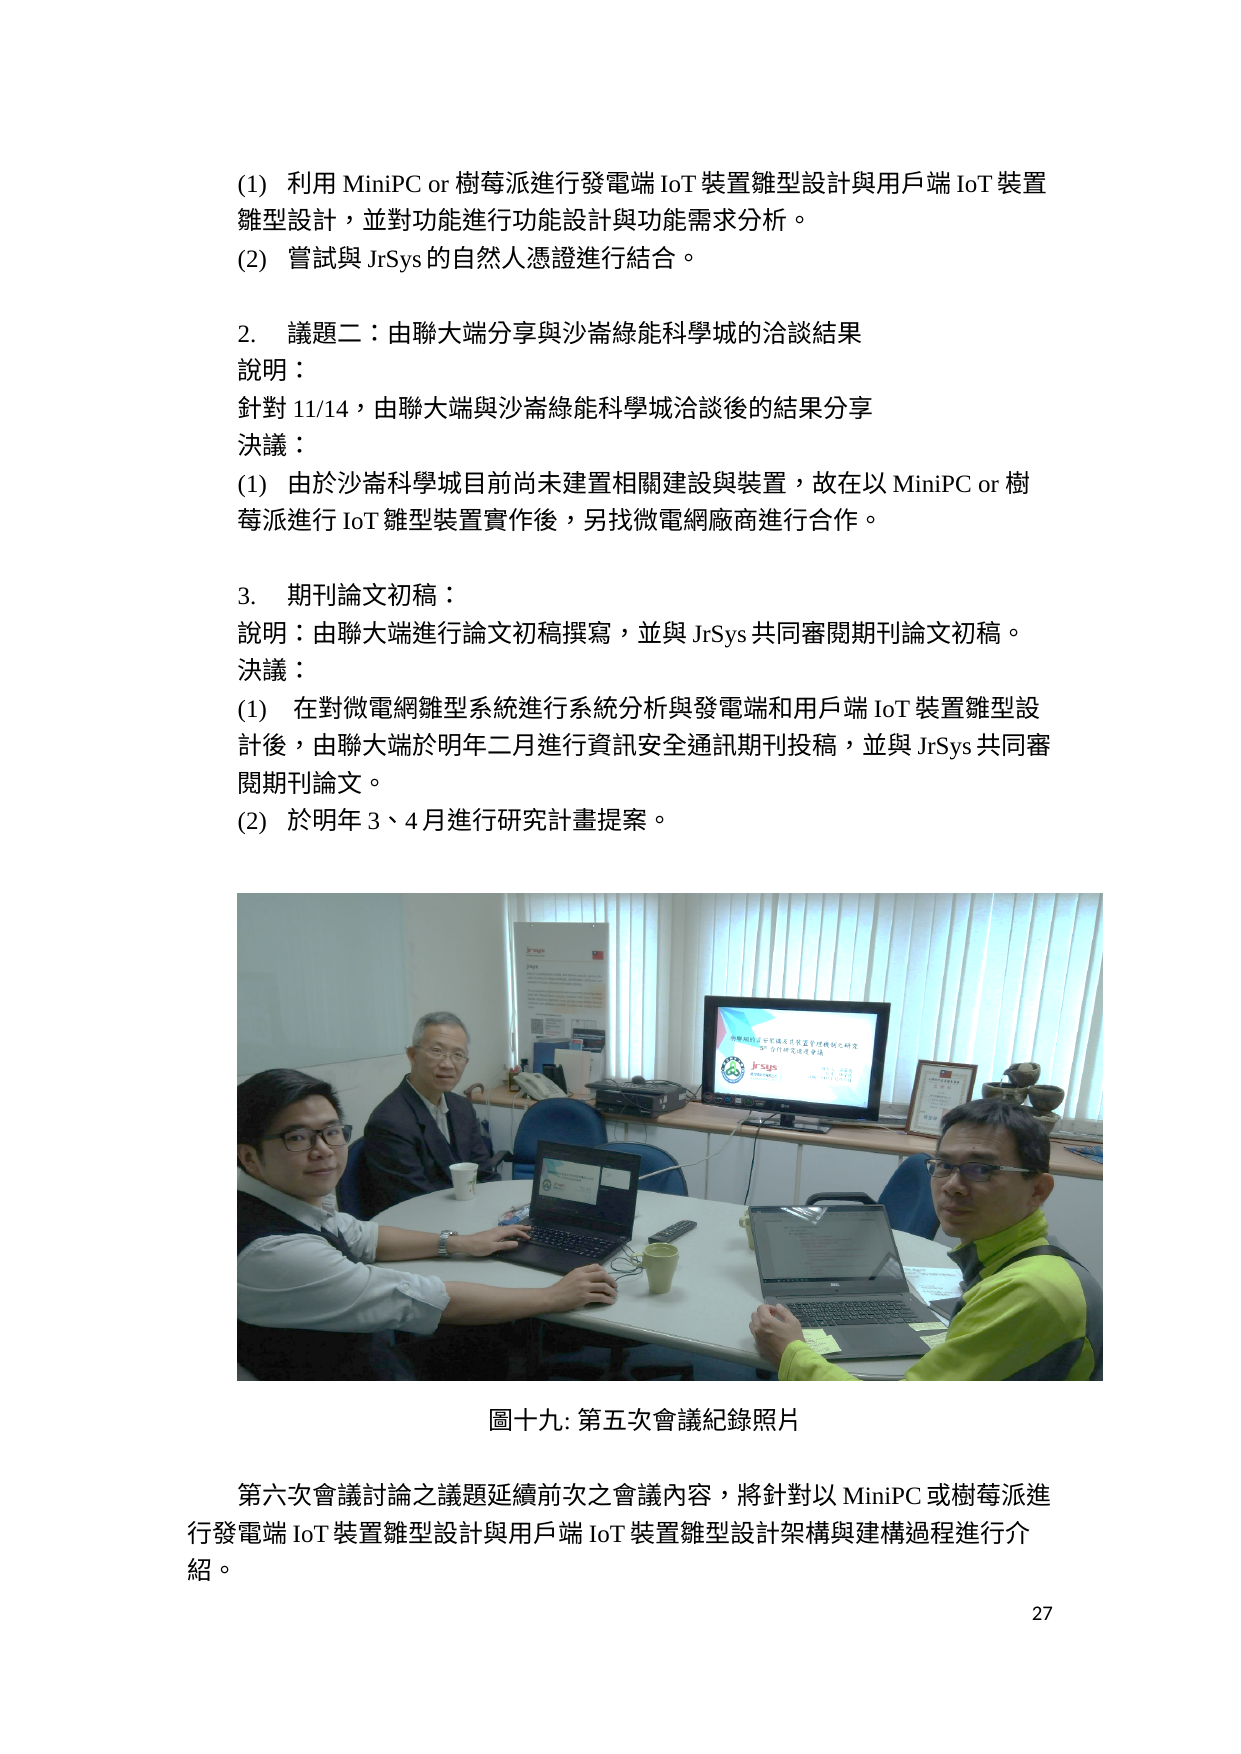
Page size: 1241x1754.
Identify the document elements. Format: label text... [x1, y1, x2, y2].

text 決議： [237, 650, 1053, 687]
text (2) 於明年3、4月進行研究計畫提案。 [237, 800, 1053, 837]
text 2. 議題二：由聯大端分享與沙崙綠能科學城的洽談結果 [237, 312, 1053, 350]
text 說明：由聯大端進行論文初稿撰寫，並與JrSys共同審閱期刊論文初稿。 [237, 612, 1053, 650]
text (2) 嘗試與JrSys的自然人憑證進行結合。 [237, 237, 1053, 275]
text 針對11/14，由聯大端與沙崙綠能科學城洽談後的結果分享 [237, 387, 1053, 425]
text 3. 期刊論文初稿： [237, 575, 1053, 612]
text (1) 利用MiniPC or 樹莓派進行發電端IoT裝置雛型設計與用戶端IoT裝置雛型設計，並對功能進行功能設計與功能需求分析。 [237, 162, 1053, 237]
text (1) 在對微電網雛型系統進行系統分析與發電端和用戶端IoT裝置雛型設計後，由聯大端於明年二月進行資訊安全通訊期刊投稿，並與JrSys共同審閱期刊論文。 [237, 687, 1053, 800]
text 圖十九: 第五次會議紀錄照片 [237, 1400, 1053, 1437]
text 決議： [237, 425, 1053, 462]
text 第六次會議討論之議題延續前次之會議內容，將針對以MiniPC或樹莓派進行發電端IoT裝置雛型設計與用戶端IoT裝置雛型設計架構與建構過程進行介紹。 [187, 1475, 1053, 1587]
text (1) 由於沙崙科學城目前尚未建置相關建設與裝置，故在以MiniPC or 樹莓派進行IoT雛型裝置實作後，另找微電網廠商進行合作。 [237, 462, 1053, 537]
picture [237, 893, 1103, 1381]
text 說明： [237, 350, 1053, 387]
